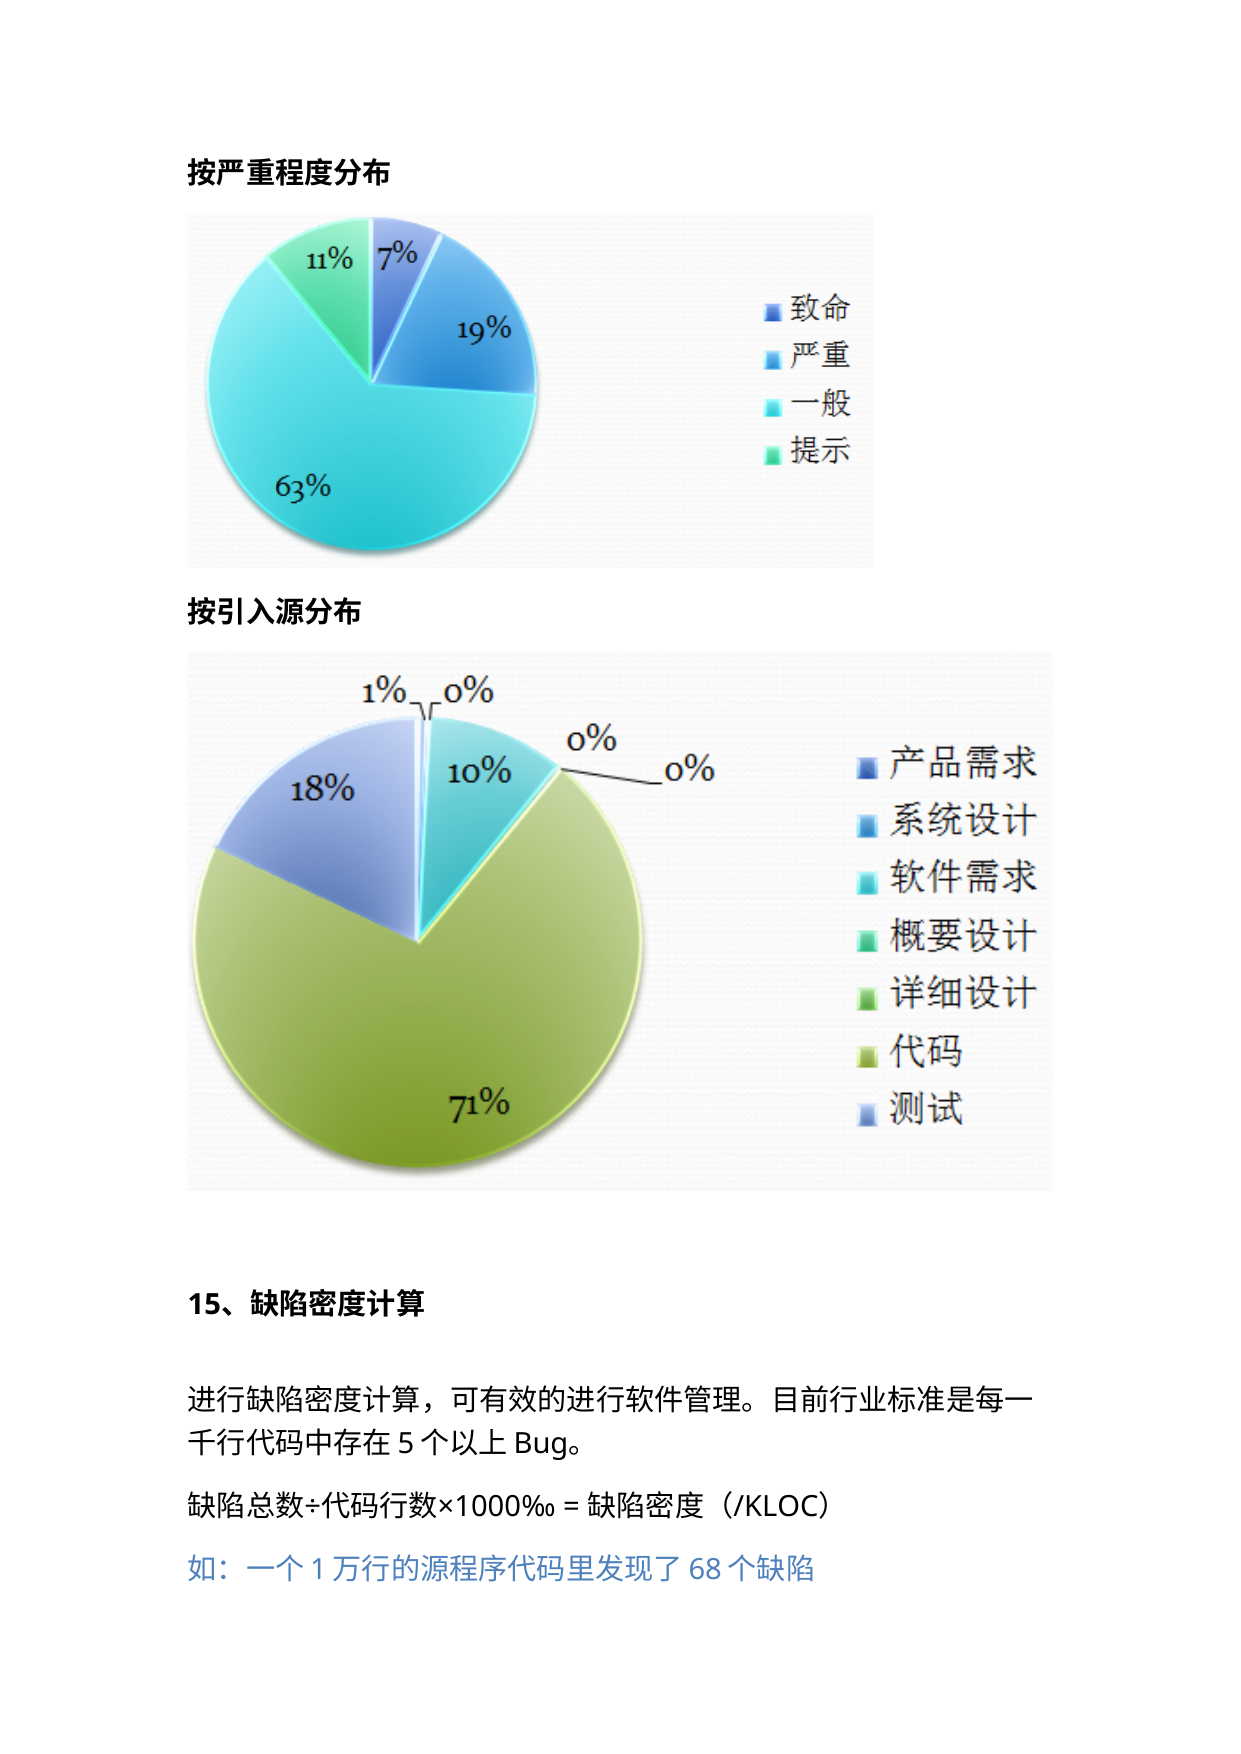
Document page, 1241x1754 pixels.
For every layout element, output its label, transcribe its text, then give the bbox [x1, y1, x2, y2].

text 按严重程度分布 [187, 150, 1053, 192]
text 缺陷总数÷代码行数×1000‰ = 缺陷密度（/KLOC） [187, 1482, 1053, 1525]
subtitle 15、缺陷密度计算 [187, 1281, 1053, 1323]
text 如：一个1万行的源程序代码里发现了68个缺陷 [187, 1546, 1053, 1588]
text 按引入源分布 [187, 588, 1053, 631]
text 进行缺陷密度计算，可有效的进行软件管理。目前行业标准是每一千行代码中存在5个以上Bug。 [187, 1377, 1053, 1462]
picture [187, 651, 1053, 1191]
picture [187, 213, 875, 568]
